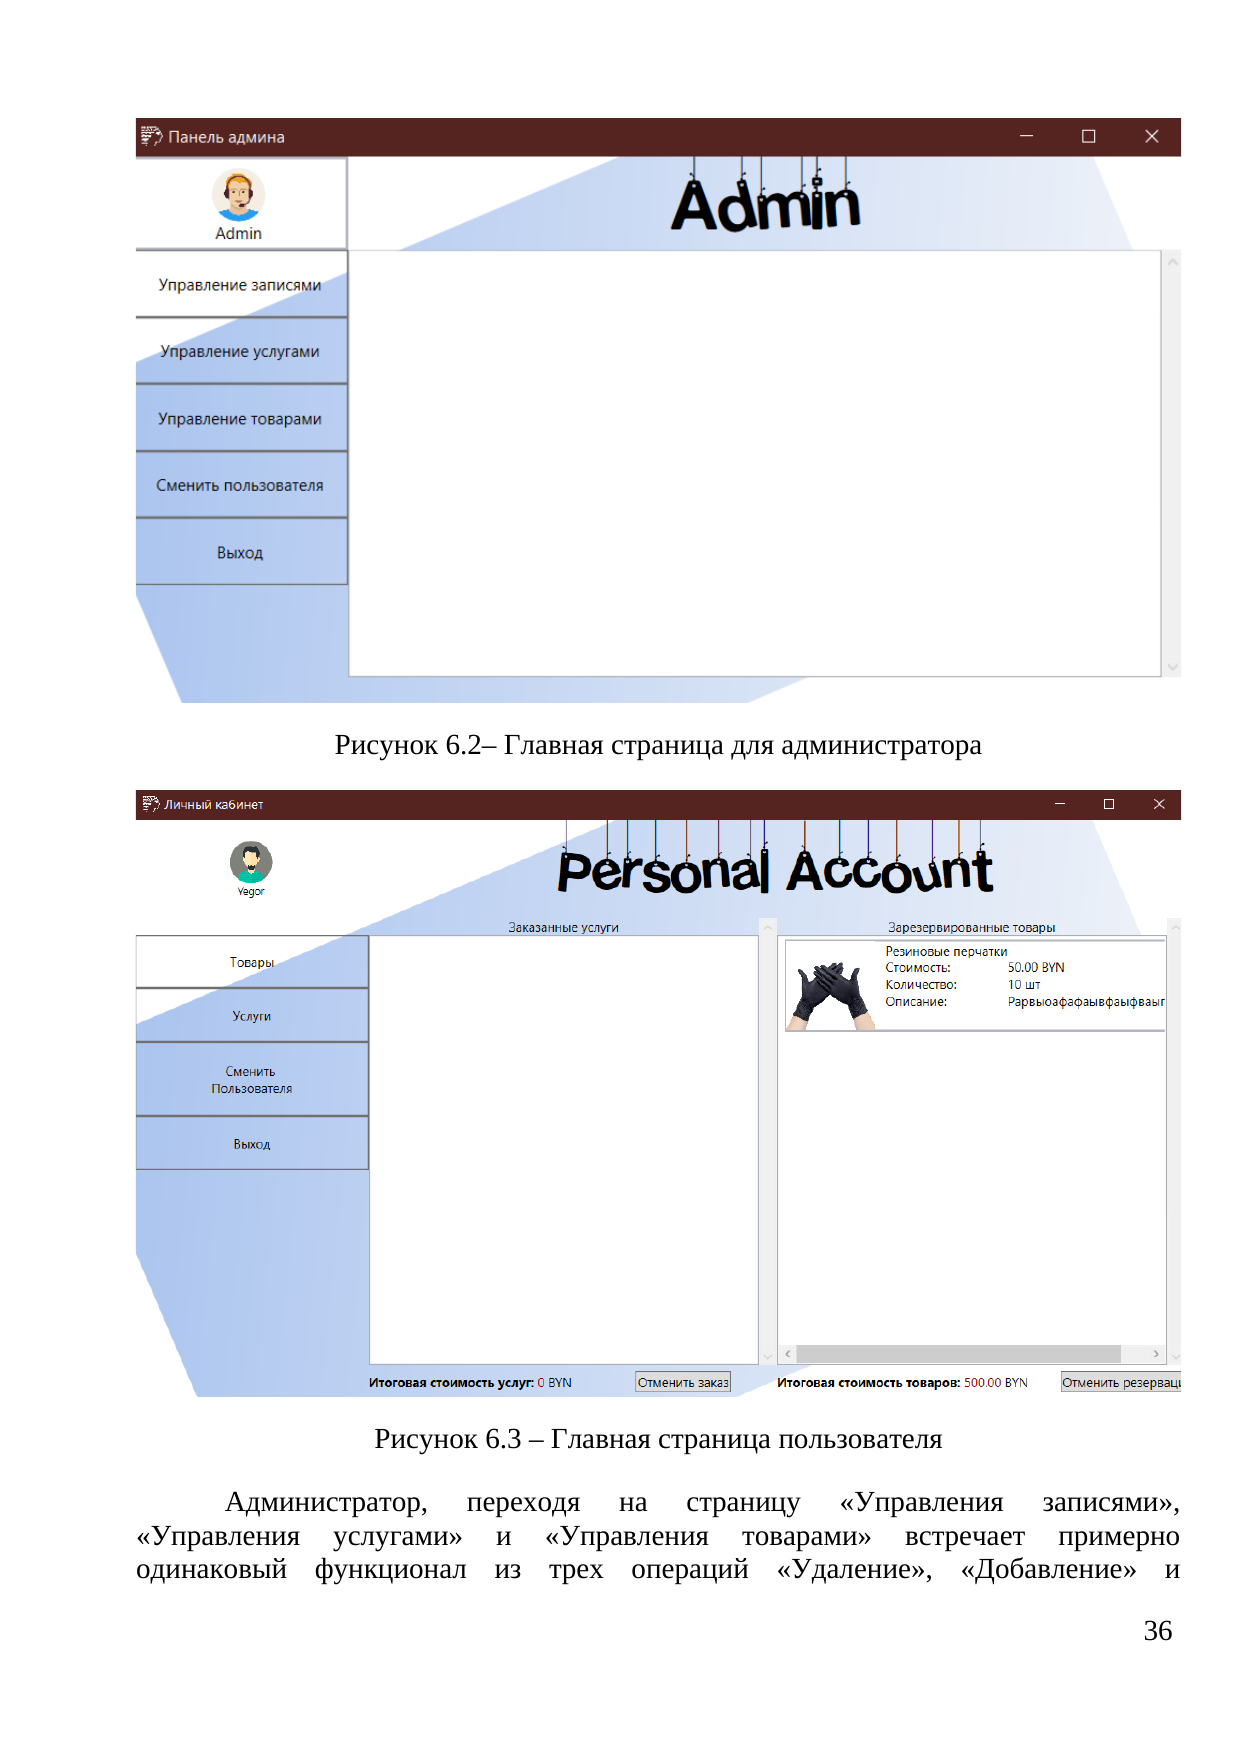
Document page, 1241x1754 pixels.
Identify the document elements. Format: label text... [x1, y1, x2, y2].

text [136, 1484, 1181, 1585]
picture [135, 790, 1182, 1397]
text Рисунок 6.3 – Главная страница пользователя [136, 1421, 1181, 1455]
text Рисунок 6.2– Главная страница для администратора [136, 727, 1181, 761]
picture [135, 118, 1182, 703]
